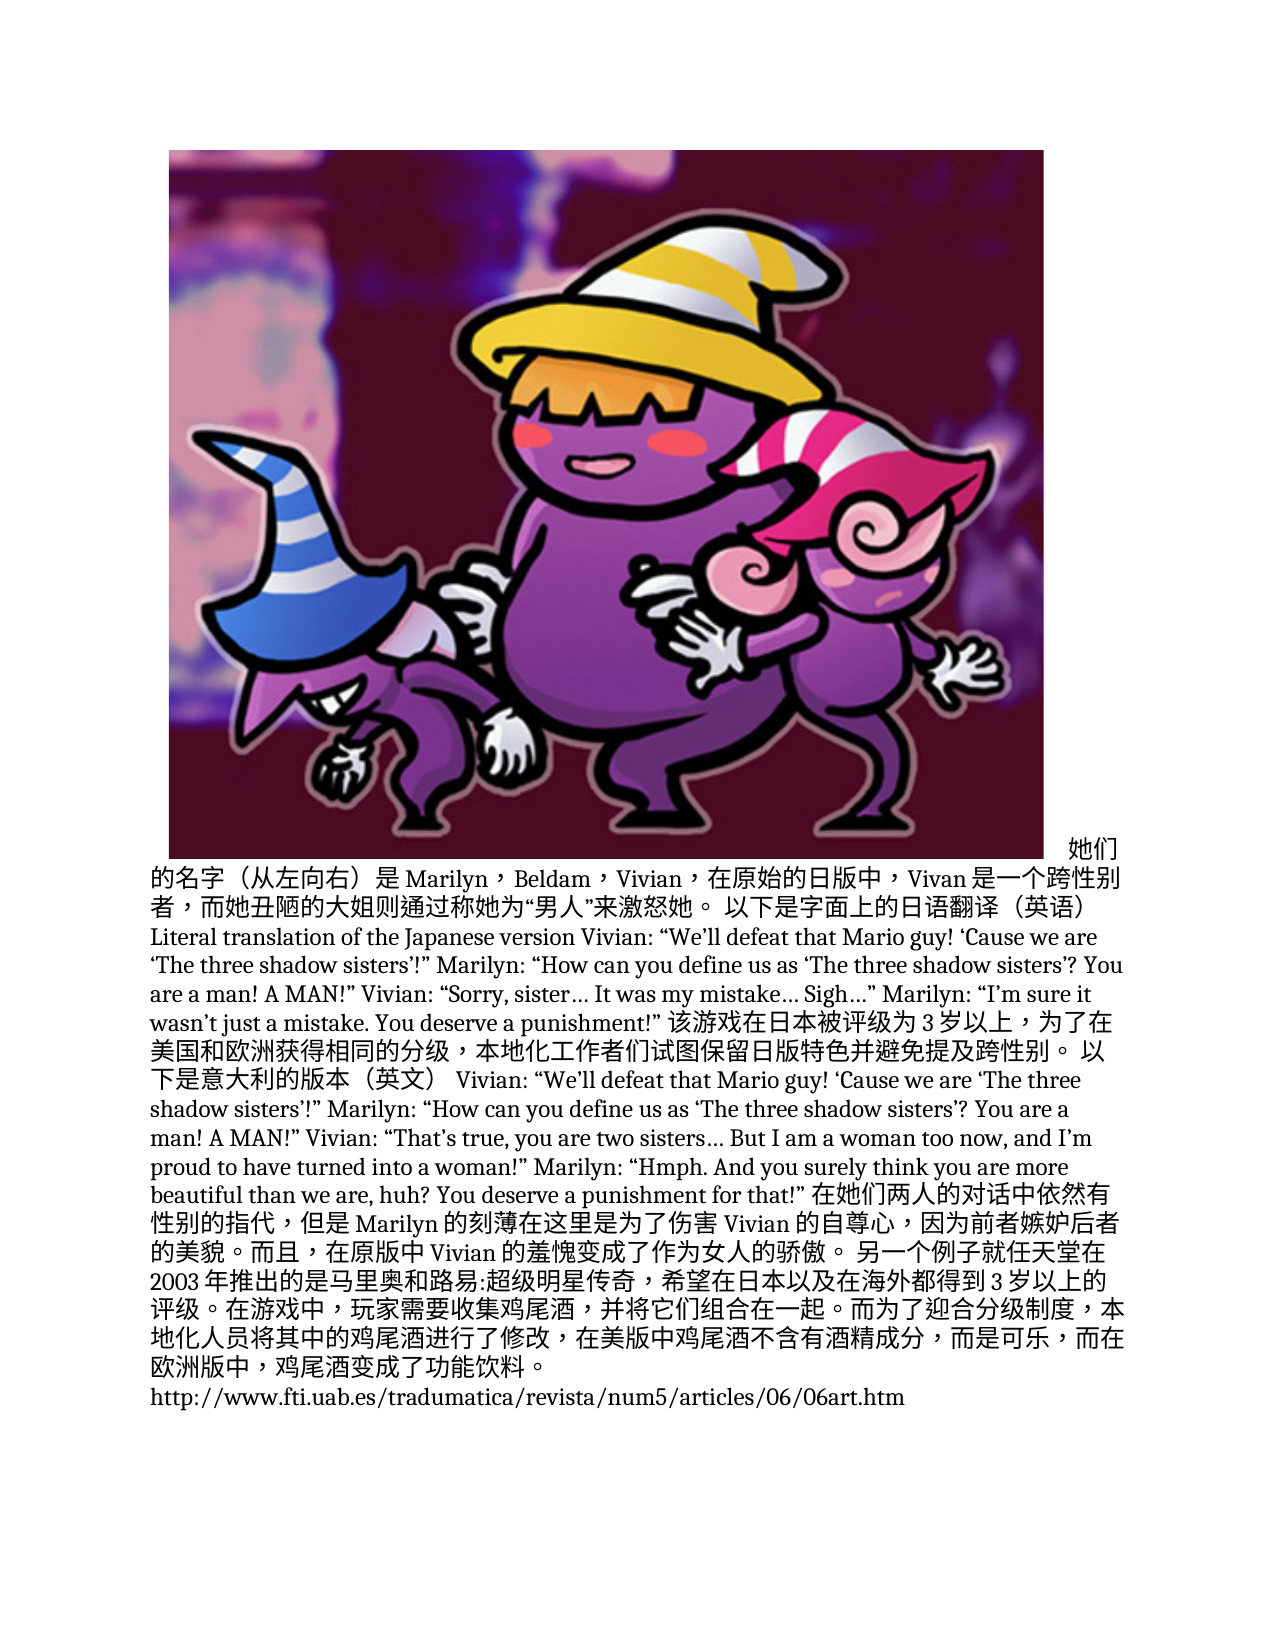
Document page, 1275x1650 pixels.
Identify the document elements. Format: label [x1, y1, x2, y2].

text [150, 150, 1125, 1411]
picture [168, 150, 1044, 859]
